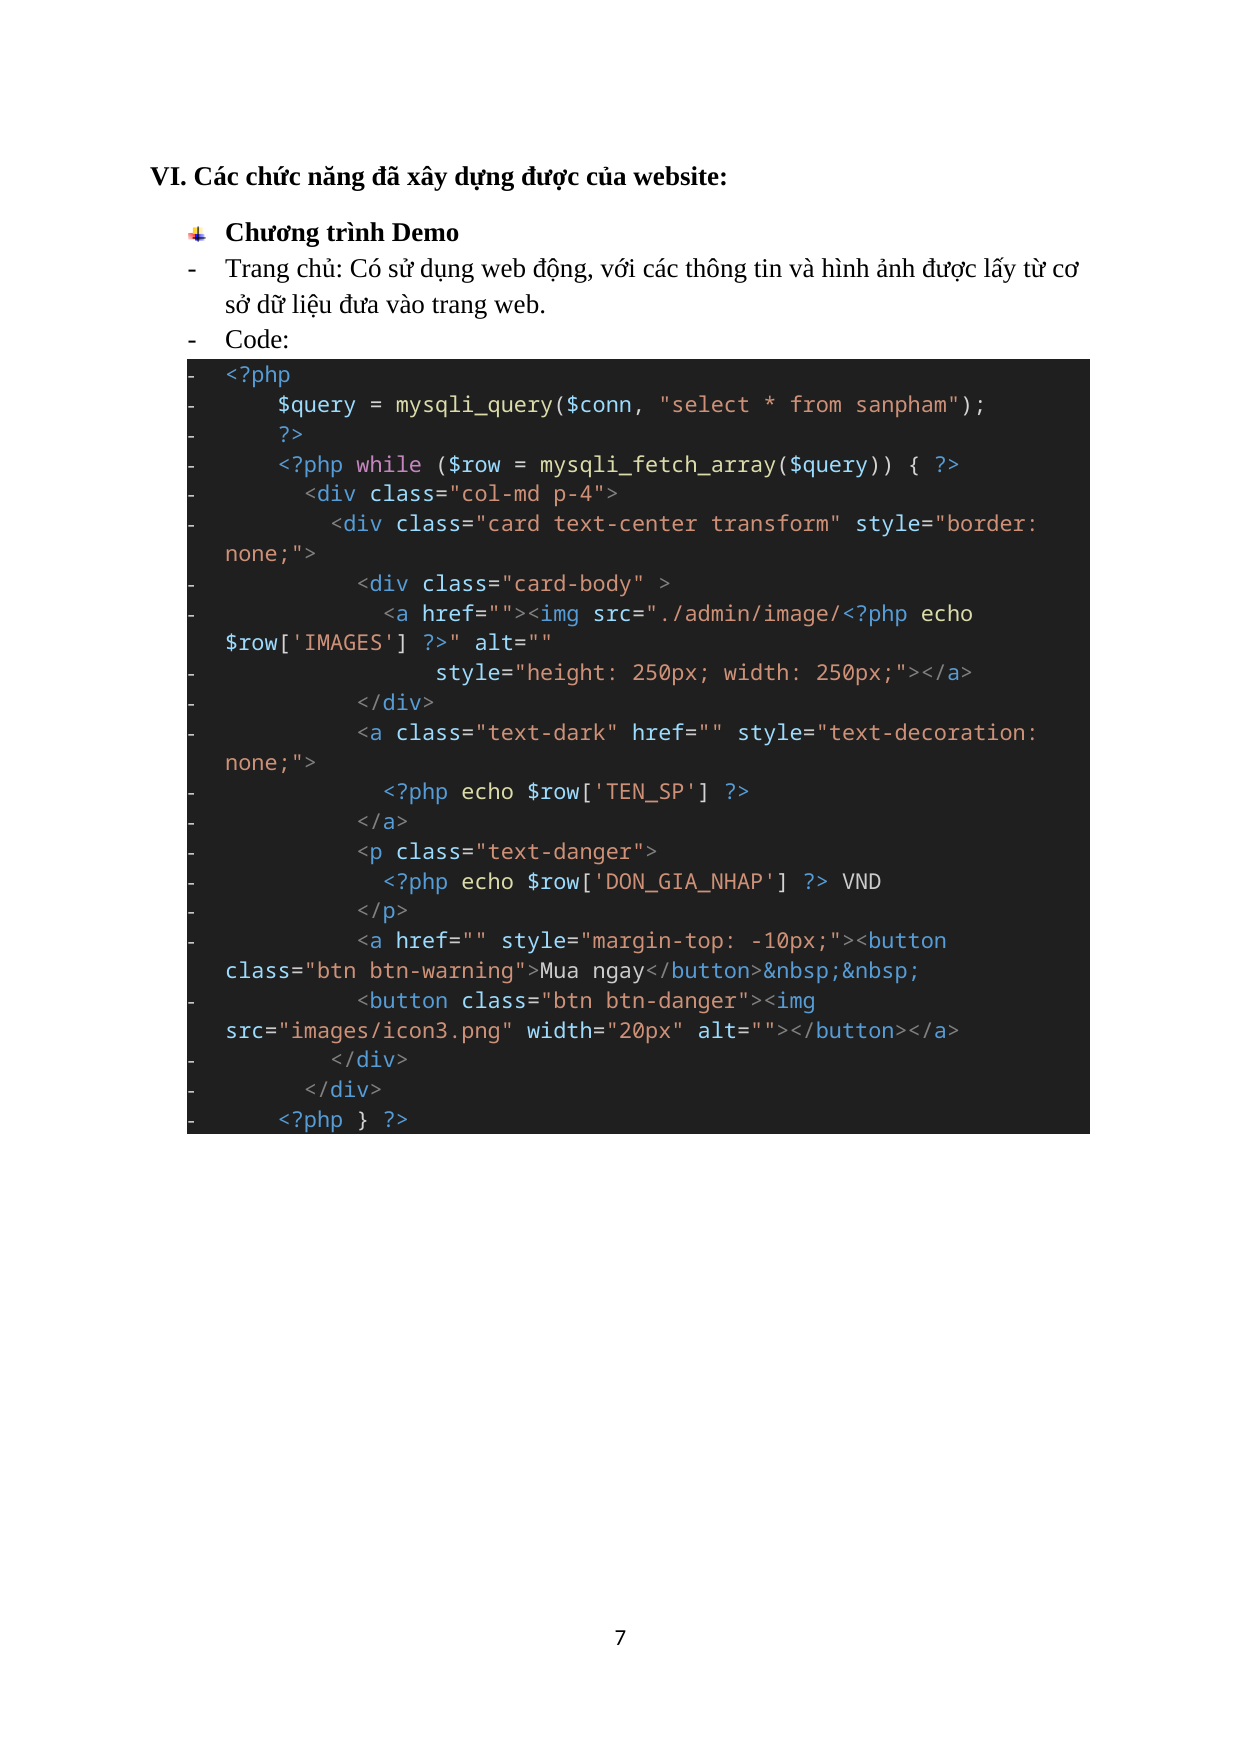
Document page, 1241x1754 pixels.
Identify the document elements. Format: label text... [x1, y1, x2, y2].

list </a> [187, 806, 1090, 836]
text VI. Các chức năng đã xây dựng được của website: [150, 160, 1090, 191]
list <p class="text-danger"> [187, 836, 1090, 866]
list <?php echo $row['TEN_SP'] ?> [187, 776, 1090, 806]
list </div> [187, 1074, 1090, 1104]
list <a href="" style="margin-top: -10px;"><button class="btn btn-warning">Mua ngay</button>&nbsp;&nbsp; [187, 925, 1090, 985]
list </p> [187, 895, 1090, 925]
list Code: [187, 323, 1090, 354]
list </div> [187, 1044, 1090, 1074]
list <?php echo $row['DON_GIA_NHAP'] ?> VND [187, 866, 1090, 895]
list <a class="text-dark" href="" style="text-decoration: none;"> [187, 717, 1090, 776]
list <a href=""><img src="./admin/image/<?php echo $row['IMAGES'] ?>" alt="" [187, 597, 1090, 657]
list Trang chủ: Có sử dụng web động, với các thông tin và hình ảnh được lấy từ cơ sở dữ liệu đưa vào trang web. [187, 252, 1090, 319]
list <?php [187, 359, 1090, 389]
list style="height: 250px; width: 250px;"></a> [187, 657, 1090, 687]
list <?php } ?> [187, 1104, 1090, 1134]
list <div class="card text-center transform" style="border: none;"> [187, 508, 1090, 568]
picture [188, 225, 206, 242]
list <div class="col-md p-4"> [187, 478, 1090, 508]
list $query = mysqli_query($conn, "select * from sanpham"); [187, 389, 1090, 419]
list Chương trình Demo [187, 216, 1090, 247]
list ?> [187, 419, 1090, 448]
list <?php while ($row = mysqli_fetch_array($query)) { ?> [187, 448, 1090, 478]
list <button class="btn btn-danger"><img src="images/icon3.png" width="20px" alt=""></button></a> [187, 985, 1090, 1044]
list </div> [187, 687, 1090, 717]
list <div class="card-body" > [187, 568, 1090, 597]
